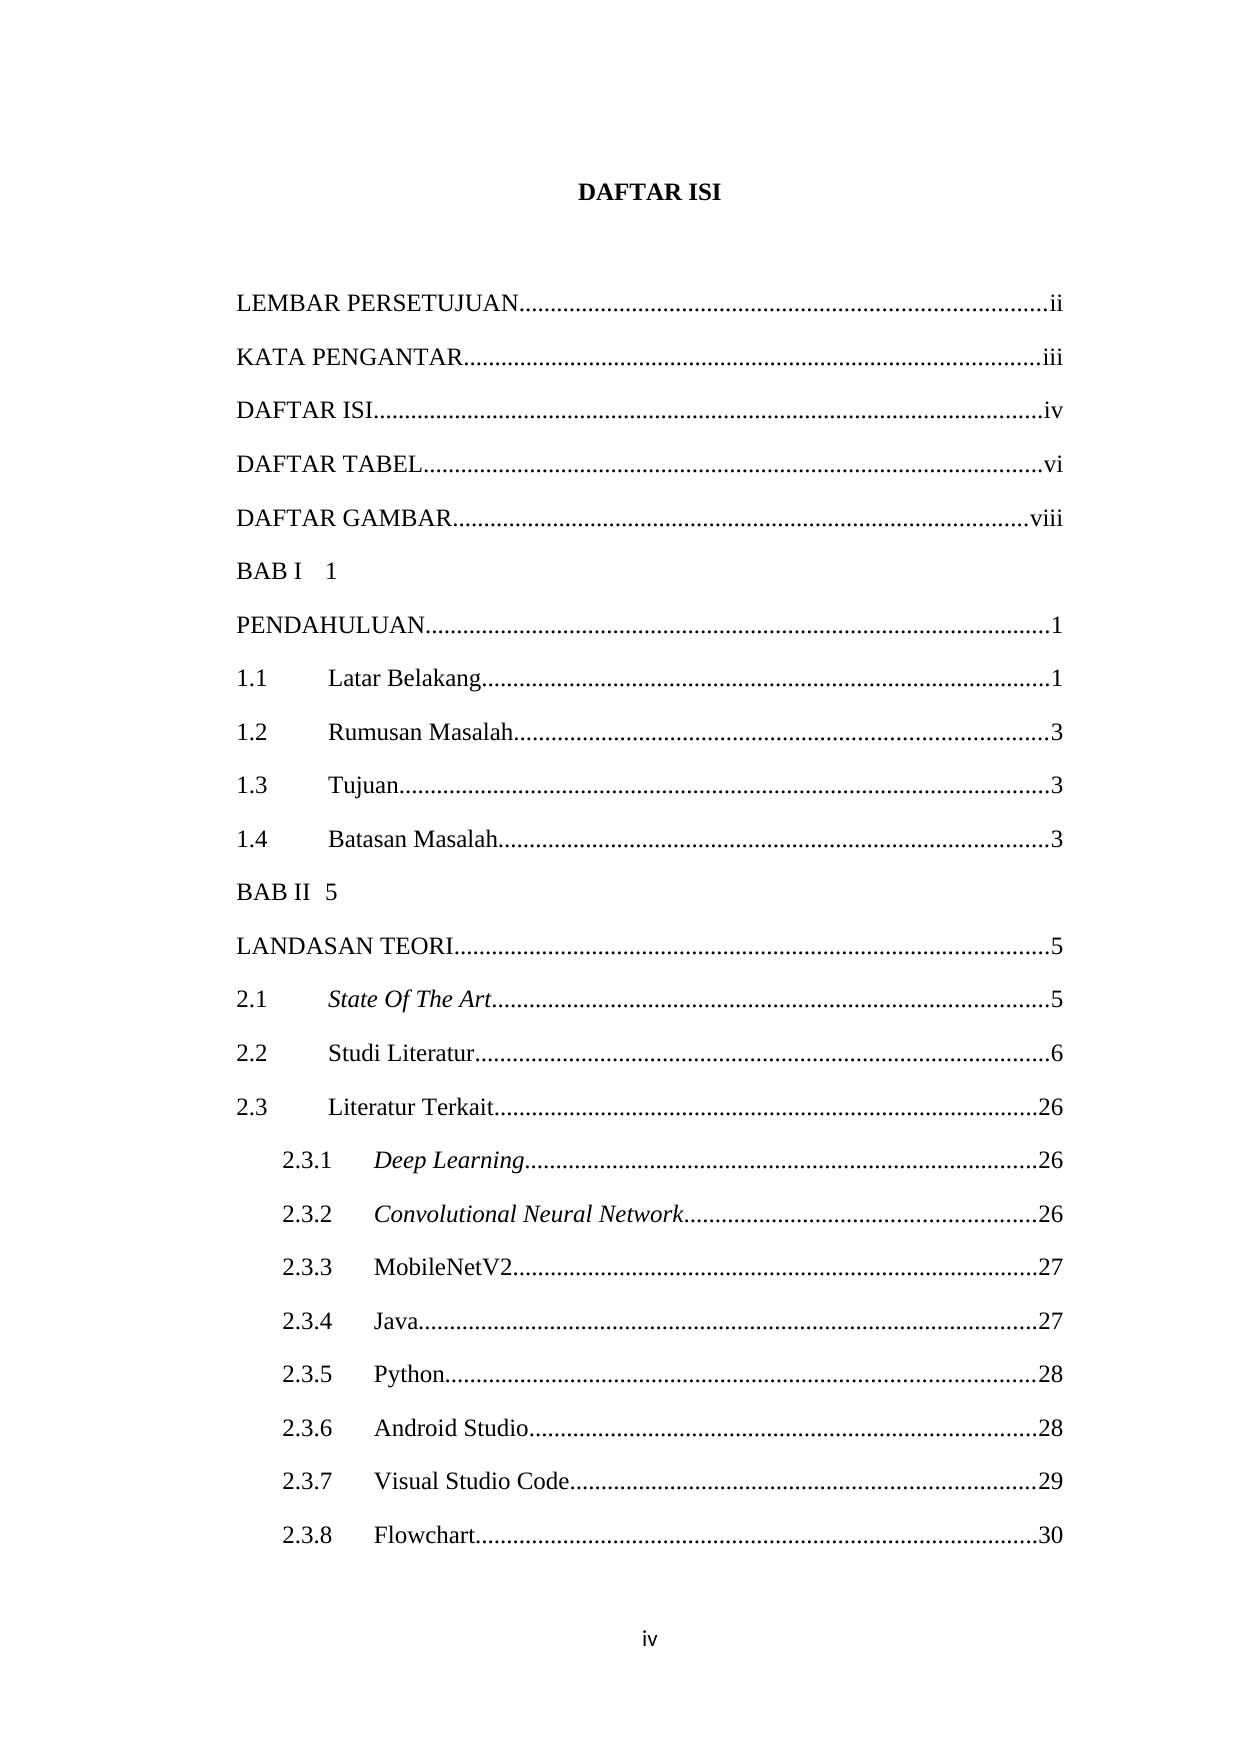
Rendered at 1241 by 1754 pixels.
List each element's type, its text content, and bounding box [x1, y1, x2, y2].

subtitle DAFTAR ISI [236, 177, 1063, 206]
